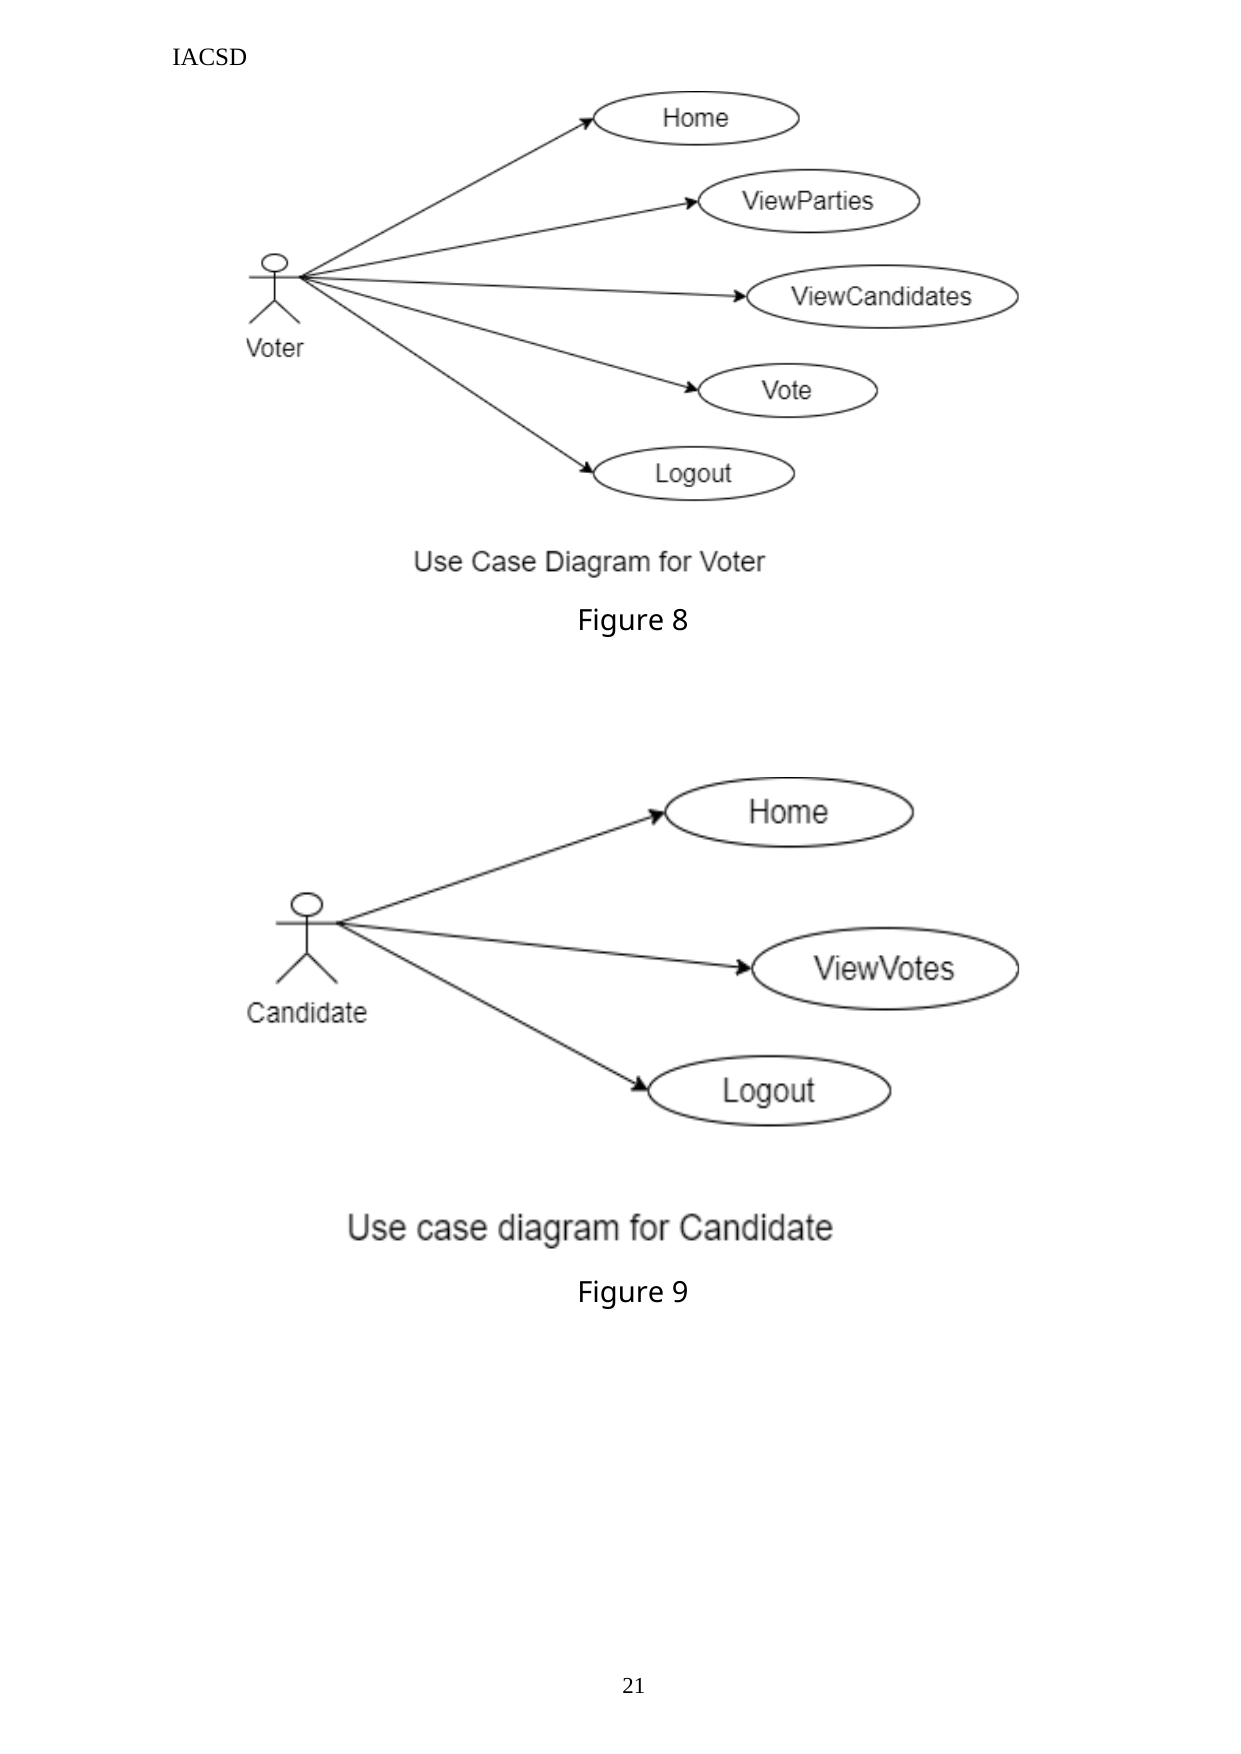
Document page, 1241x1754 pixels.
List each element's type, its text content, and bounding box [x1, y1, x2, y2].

picture [246, 777, 1020, 1253]
text Figure 9 [81, 1272, 1184, 1311]
text Figure 8 [81, 599, 1184, 639]
picture [246, 91, 1019, 581]
